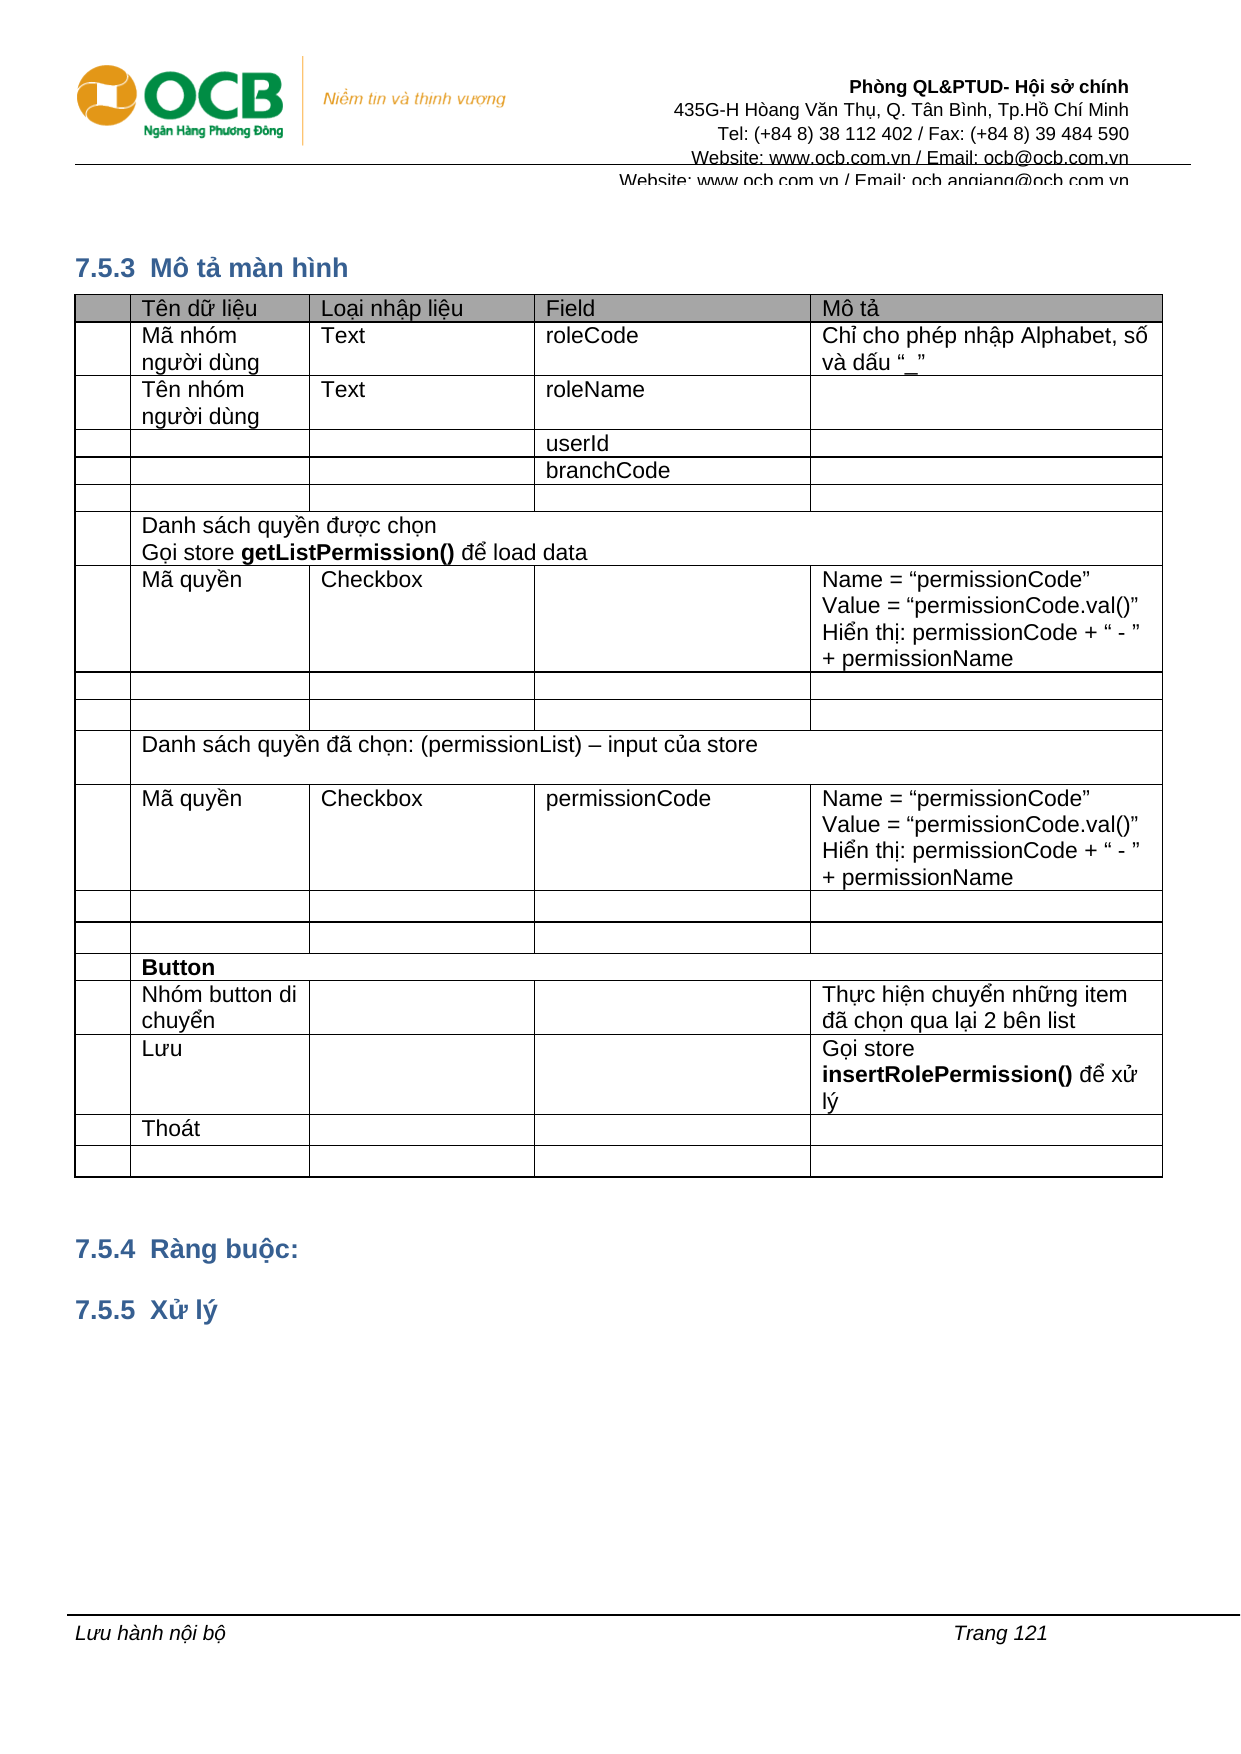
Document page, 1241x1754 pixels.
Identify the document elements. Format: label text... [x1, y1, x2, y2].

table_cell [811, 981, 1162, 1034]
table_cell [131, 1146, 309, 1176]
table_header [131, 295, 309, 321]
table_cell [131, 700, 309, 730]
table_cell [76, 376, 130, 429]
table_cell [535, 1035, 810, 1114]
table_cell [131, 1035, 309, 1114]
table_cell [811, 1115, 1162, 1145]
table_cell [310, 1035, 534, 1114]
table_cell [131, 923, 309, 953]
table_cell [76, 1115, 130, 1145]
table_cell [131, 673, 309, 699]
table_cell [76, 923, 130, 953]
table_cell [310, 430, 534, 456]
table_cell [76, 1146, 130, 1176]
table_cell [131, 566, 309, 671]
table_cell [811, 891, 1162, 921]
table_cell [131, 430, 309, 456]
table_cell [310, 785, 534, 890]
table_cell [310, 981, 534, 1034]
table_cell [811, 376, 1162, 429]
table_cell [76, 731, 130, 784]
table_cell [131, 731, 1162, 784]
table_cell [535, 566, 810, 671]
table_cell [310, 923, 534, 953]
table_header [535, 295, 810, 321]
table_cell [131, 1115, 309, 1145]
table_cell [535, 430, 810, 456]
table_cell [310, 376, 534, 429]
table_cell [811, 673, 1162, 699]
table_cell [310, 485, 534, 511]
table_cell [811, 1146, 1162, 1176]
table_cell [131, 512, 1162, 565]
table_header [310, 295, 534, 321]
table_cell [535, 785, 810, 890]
picture [67, 56, 537, 146]
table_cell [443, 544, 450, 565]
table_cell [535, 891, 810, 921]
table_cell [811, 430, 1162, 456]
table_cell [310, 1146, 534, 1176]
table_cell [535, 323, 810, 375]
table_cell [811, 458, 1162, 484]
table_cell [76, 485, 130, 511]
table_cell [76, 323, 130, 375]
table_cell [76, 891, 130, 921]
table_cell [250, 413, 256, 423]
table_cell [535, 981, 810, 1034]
subtitle Xử lý [75, 1294, 1191, 1325]
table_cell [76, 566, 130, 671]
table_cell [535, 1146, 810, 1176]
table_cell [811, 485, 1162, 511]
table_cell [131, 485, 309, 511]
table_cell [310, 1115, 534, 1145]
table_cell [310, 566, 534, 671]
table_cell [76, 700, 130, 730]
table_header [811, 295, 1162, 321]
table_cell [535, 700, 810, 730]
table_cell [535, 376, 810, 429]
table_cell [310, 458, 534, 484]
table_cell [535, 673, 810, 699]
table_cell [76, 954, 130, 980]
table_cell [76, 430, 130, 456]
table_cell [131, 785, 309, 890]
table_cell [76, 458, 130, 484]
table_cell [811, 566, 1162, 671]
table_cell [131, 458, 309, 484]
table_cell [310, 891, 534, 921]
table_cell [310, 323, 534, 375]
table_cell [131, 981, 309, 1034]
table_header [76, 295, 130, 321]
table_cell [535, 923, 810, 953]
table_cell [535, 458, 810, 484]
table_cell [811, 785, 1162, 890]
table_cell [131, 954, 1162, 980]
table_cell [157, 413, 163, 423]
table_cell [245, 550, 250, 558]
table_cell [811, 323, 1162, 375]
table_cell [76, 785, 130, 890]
subtitle Ràng buộc: [75, 1233, 1191, 1264]
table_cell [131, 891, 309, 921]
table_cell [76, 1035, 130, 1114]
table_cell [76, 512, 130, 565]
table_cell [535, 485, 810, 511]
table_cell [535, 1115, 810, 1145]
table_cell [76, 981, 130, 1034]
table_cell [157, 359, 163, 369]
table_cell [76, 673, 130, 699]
subtitle Mô tả màn hình [75, 252, 1191, 283]
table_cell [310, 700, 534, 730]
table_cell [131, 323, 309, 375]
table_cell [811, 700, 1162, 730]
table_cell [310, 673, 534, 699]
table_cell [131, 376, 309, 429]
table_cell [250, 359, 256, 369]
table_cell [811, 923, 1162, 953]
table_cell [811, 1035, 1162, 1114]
